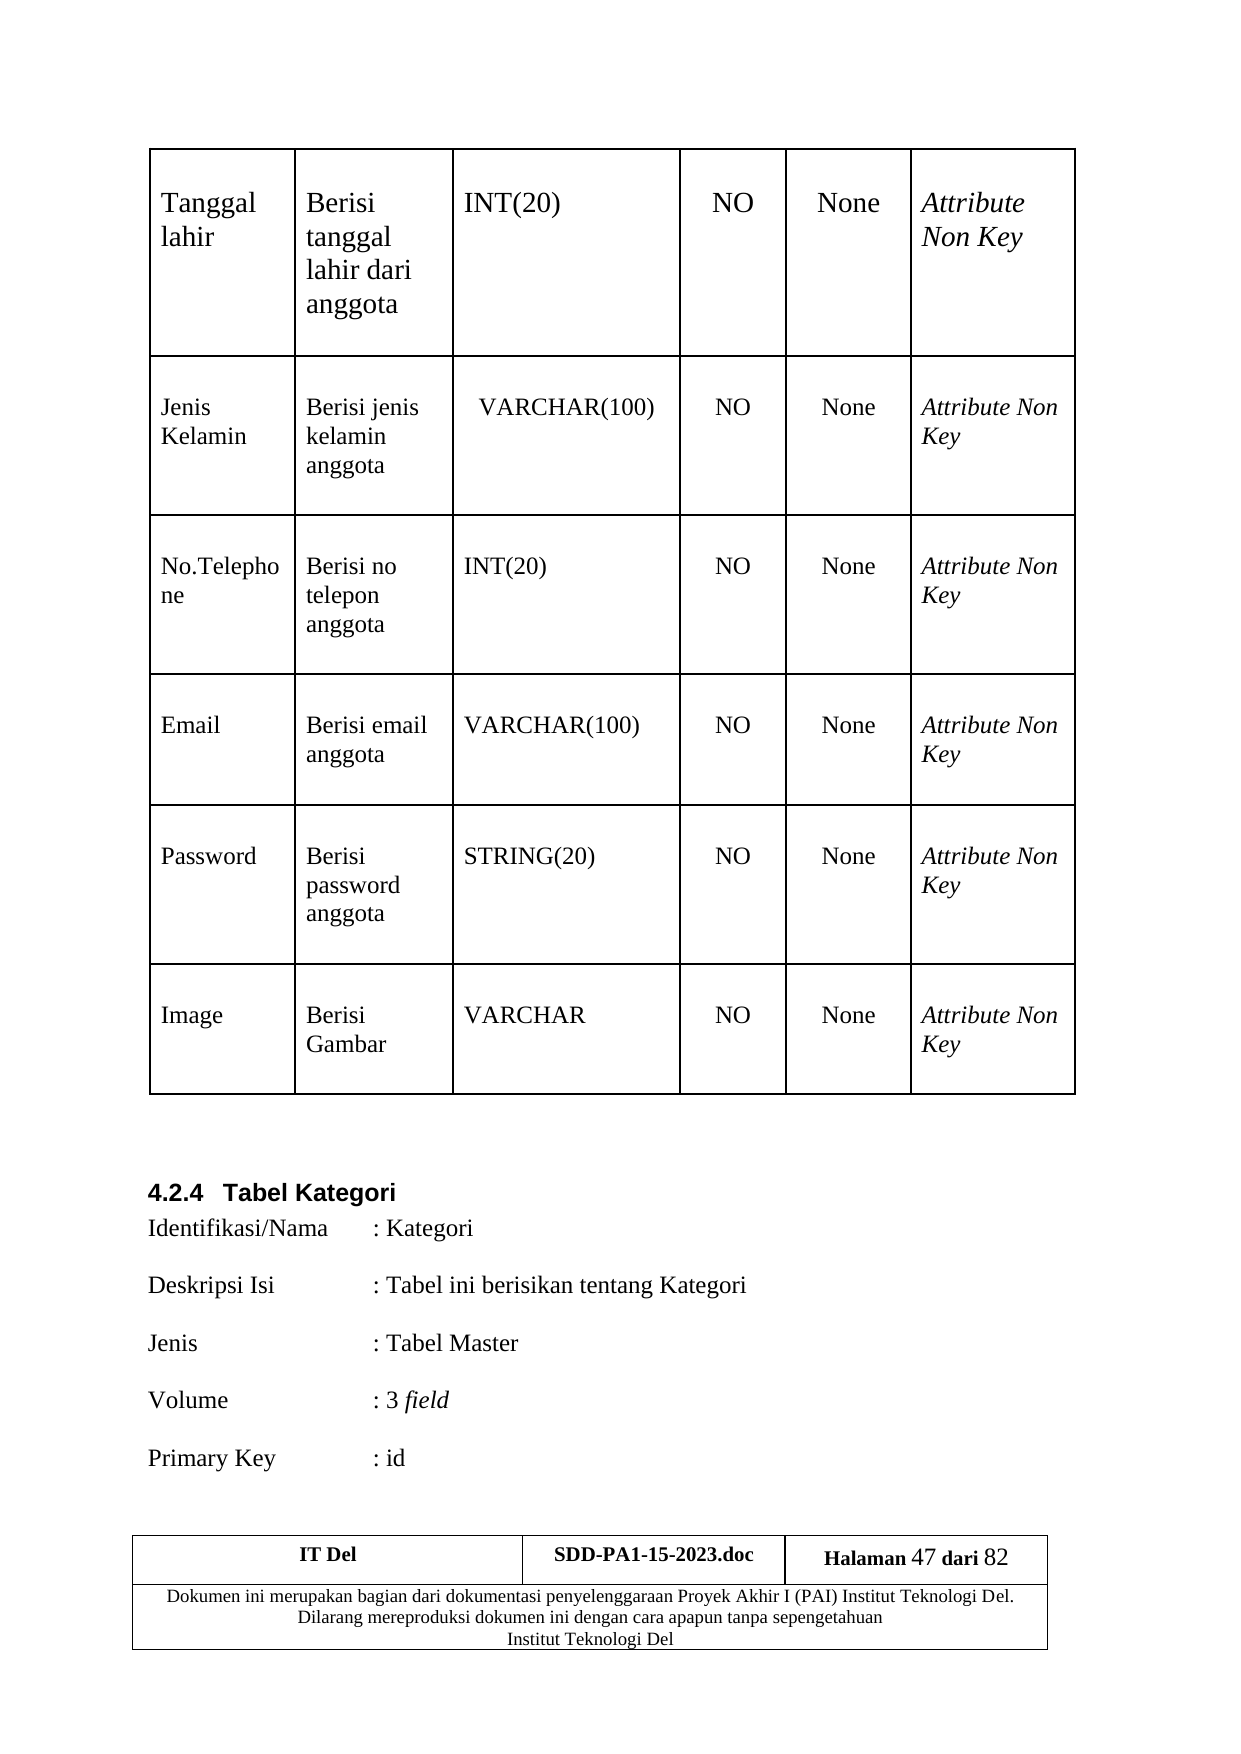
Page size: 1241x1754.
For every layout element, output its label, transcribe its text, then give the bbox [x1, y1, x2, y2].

table_cell Jenis Kelamin [151, 357, 294, 514]
text Jenis : Tabel Master [148, 1328, 1092, 1356]
table_cell Email [151, 675, 294, 803]
table_cell Tanggal lahir [151, 150, 294, 355]
table_cell Berisi email anggota [296, 675, 452, 803]
table_cell NO [681, 357, 785, 514]
text Volume : 3 field [148, 1385, 1092, 1414]
table_cell NO [681, 516, 785, 673]
table_cell VARCHAR(100) [454, 357, 679, 514]
table_cell None [787, 806, 910, 963]
table_cell Berisi jenis kelamin anggota [296, 357, 452, 514]
table_cell Password [151, 806, 294, 963]
table_cell VARCHAR [454, 965, 679, 1093]
text Identifikasi/Nama : Kategori [148, 1213, 1092, 1241]
table_cell Berisi password anggota [296, 806, 452, 963]
table_cell STRING(20) [454, 806, 679, 963]
text Primary Key : id [148, 1443, 1092, 1471]
table_cell None [787, 516, 910, 673]
text Deskripsi Isi : Tabel ini berisikan tentang Kategori [148, 1270, 1092, 1299]
table_cell Attribute Non Key [912, 516, 1074, 673]
table_cell NO [681, 150, 785, 355]
table_cell Attribute Non Key [912, 675, 1074, 803]
table_cell INT(20) [454, 516, 679, 673]
table_cell VARCHAR(100) [454, 675, 679, 803]
table_cell INT(20) [454, 150, 679, 355]
table_cell NO [681, 965, 785, 1093]
table_cell Attribute Non Key [912, 150, 1074, 355]
table_cell None [787, 357, 910, 514]
table_cell Berisi tanggal lahir dari anggota [296, 150, 452, 355]
table_cell None [787, 965, 910, 1093]
table_cell No.Telephone [151, 516, 294, 673]
table_cell Image [151, 965, 294, 1093]
table_cell Attribute Non Key [912, 965, 1074, 1093]
table_cell Berisi no telepon anggota [296, 516, 452, 673]
table_cell None [787, 150, 910, 355]
subtitle Tabel Kategori [148, 1178, 1092, 1206]
table_cell Attribute Non Key [912, 357, 1074, 514]
table_cell Attribute Non Key [912, 806, 1074, 963]
table_cell NO [681, 806, 785, 963]
table_cell None [787, 675, 910, 803]
table_cell Berisi Gambar [296, 965, 452, 1093]
table_cell NO [681, 675, 785, 803]
